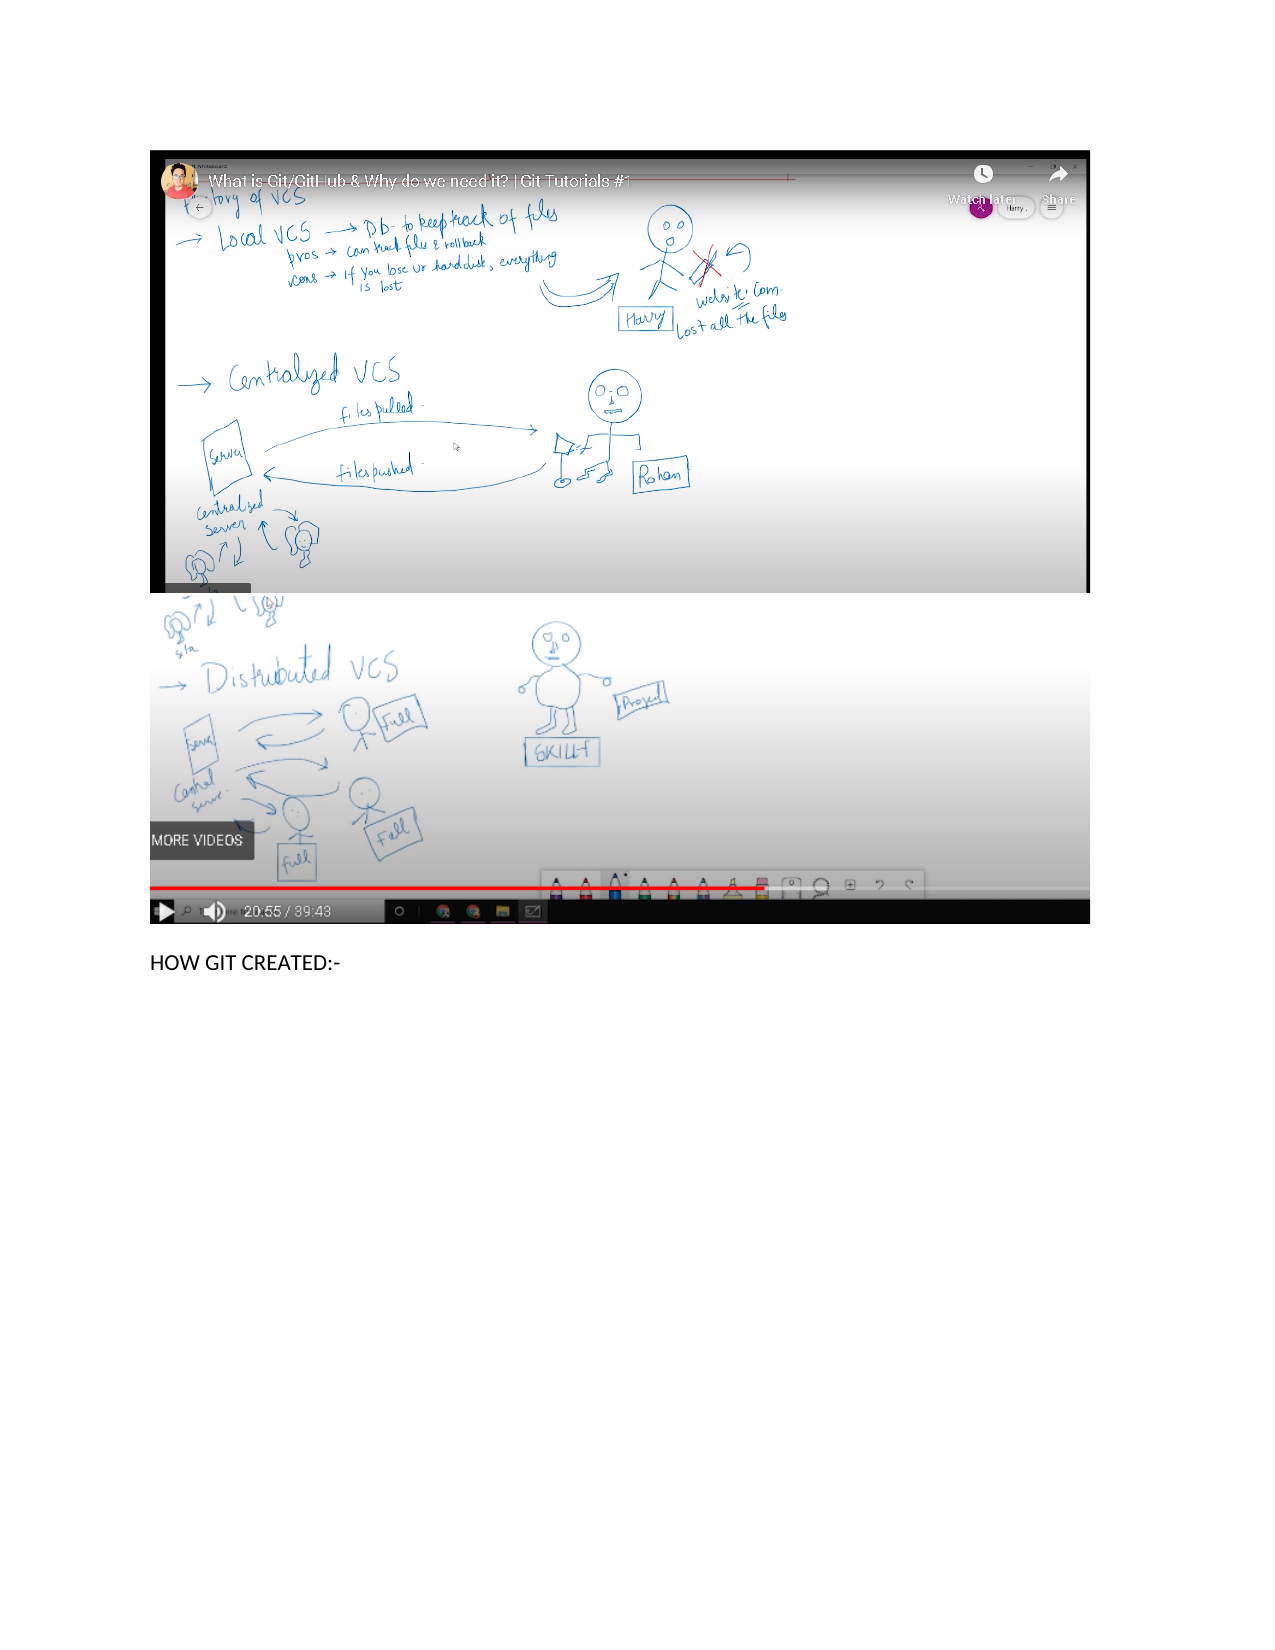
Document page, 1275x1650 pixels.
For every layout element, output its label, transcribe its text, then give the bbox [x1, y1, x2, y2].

picture [150, 596, 1091, 924]
text HOW GIT CREATED:- [150, 948, 1125, 976]
picture [150, 150, 1091, 593]
